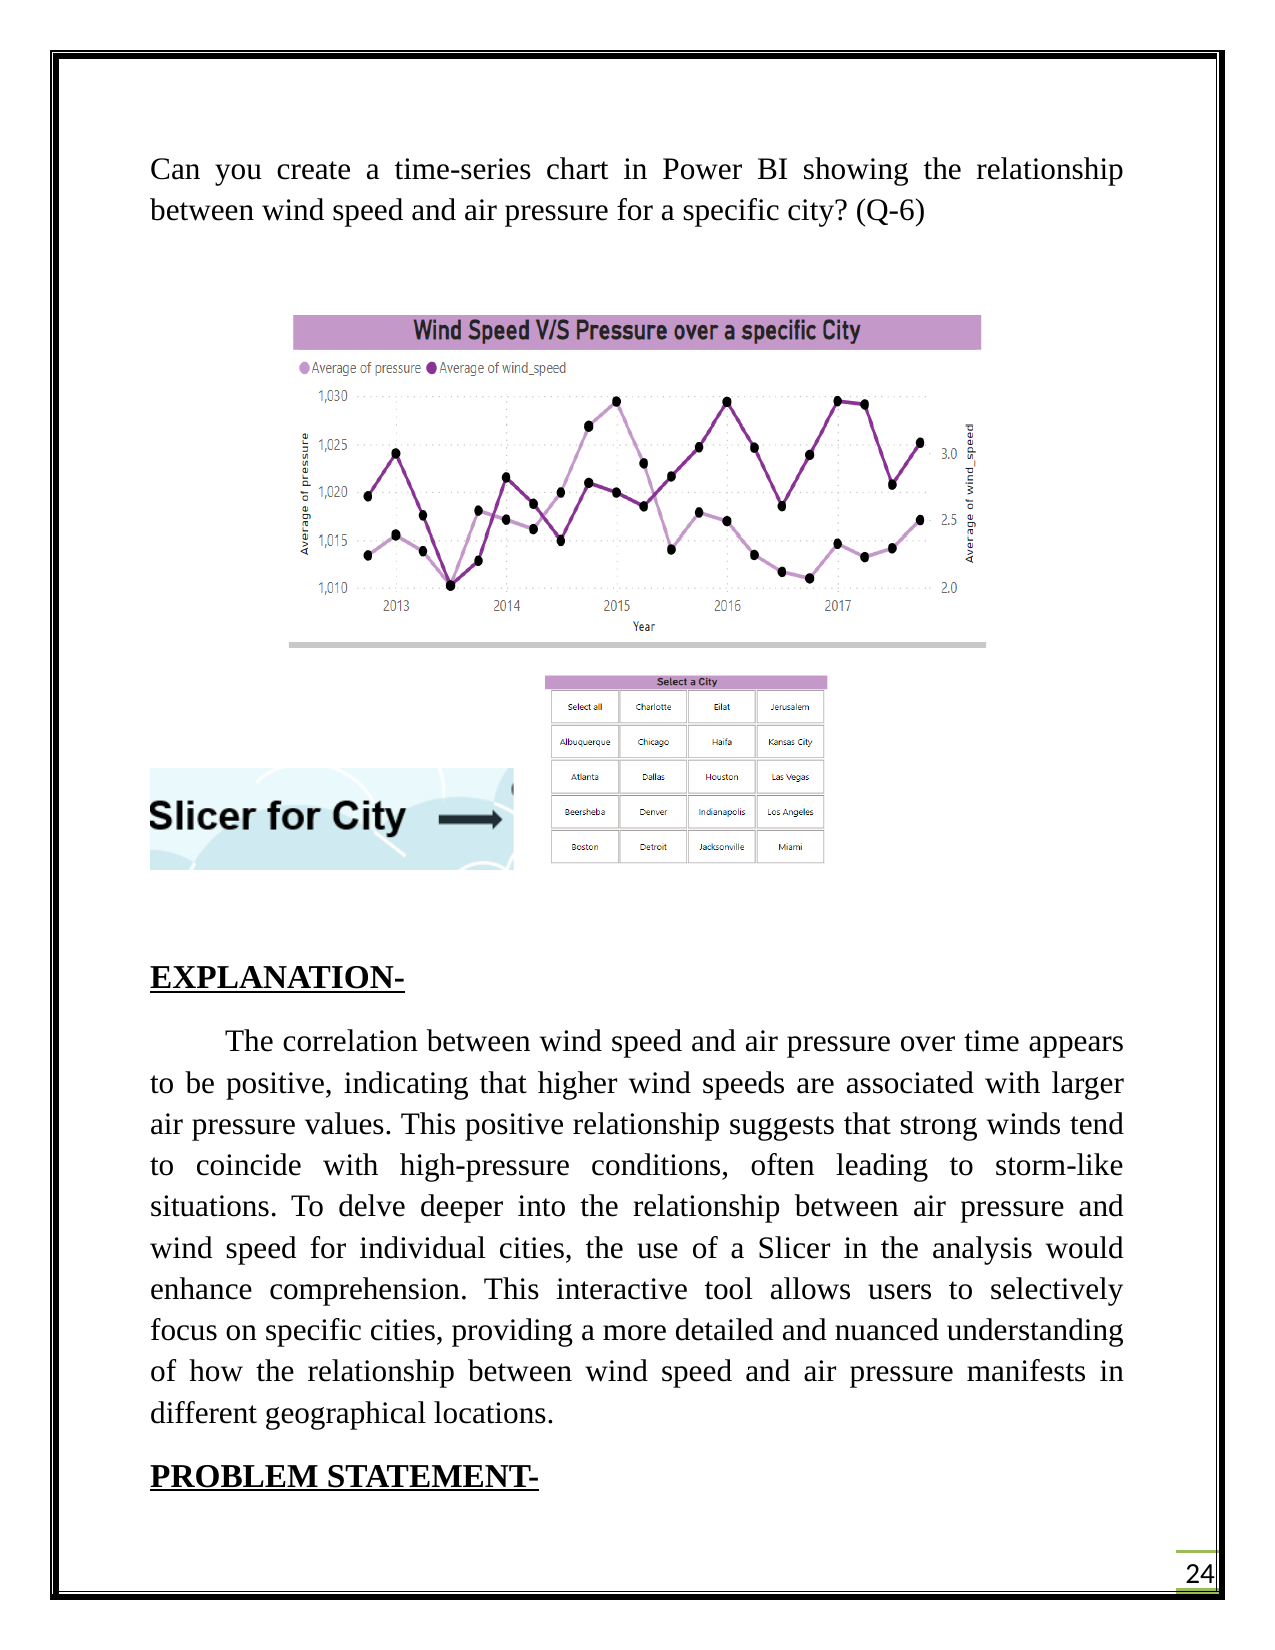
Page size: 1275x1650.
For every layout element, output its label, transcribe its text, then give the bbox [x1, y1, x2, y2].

picture [545, 672, 828, 870]
text EXPLANATION- [150, 958, 1125, 996]
picture [150, 768, 514, 870]
text The correlation between wind speed and air pressure over time appears to be positive, indicating that higher wind speeds are associated with larger air pressure values. This positive relationship suggests that strong winds tend to coincide with high-pressure conditions, often leading to storm-like situations. To delve deeper into the relationship between air pressure and wind speed for individual cities, the use of a Slicer in the analysis would enhance comprehension. This interactive tool allows users to selectively focus on specific cities, providing a more detailed and nuanced understanding of how the relationship between wind speed and air pressure manifests in different geographical locations. [150, 1023, 1125, 1430]
picture [288, 315, 987, 648]
text Can you create a time-series chart in Power BI showing the relationship between wind speed and air pressure for a specific city? (Q-6) [150, 150, 1125, 227]
text PROBLEM STATEMENT- [150, 1456, 1125, 1494]
